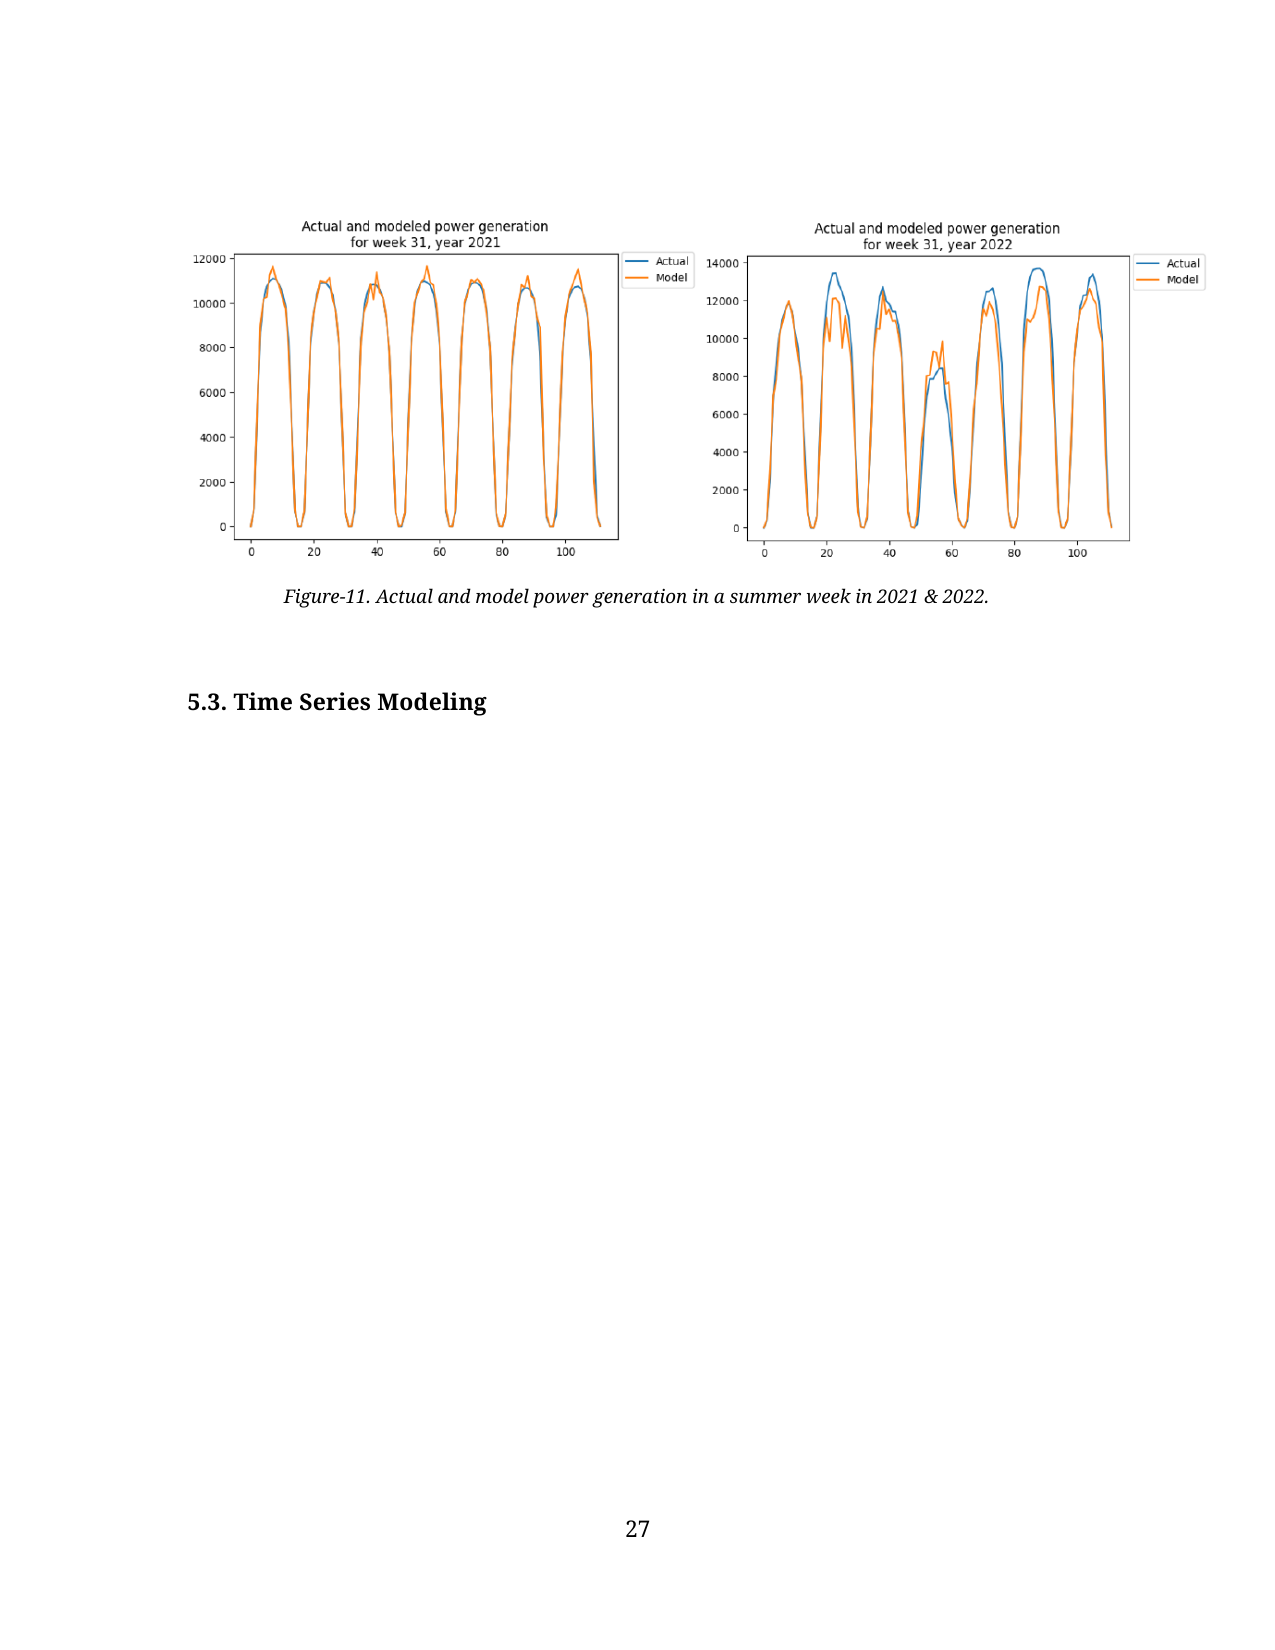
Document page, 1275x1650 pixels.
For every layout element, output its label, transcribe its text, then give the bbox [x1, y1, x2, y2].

subtitle 5.3. Time Series Modeling [187, 682, 1087, 717]
picture [187, 217, 1213, 564]
text Figure-11. Actual and model power generation in a summer week in 2021 & 2022. [187, 584, 1087, 609]
